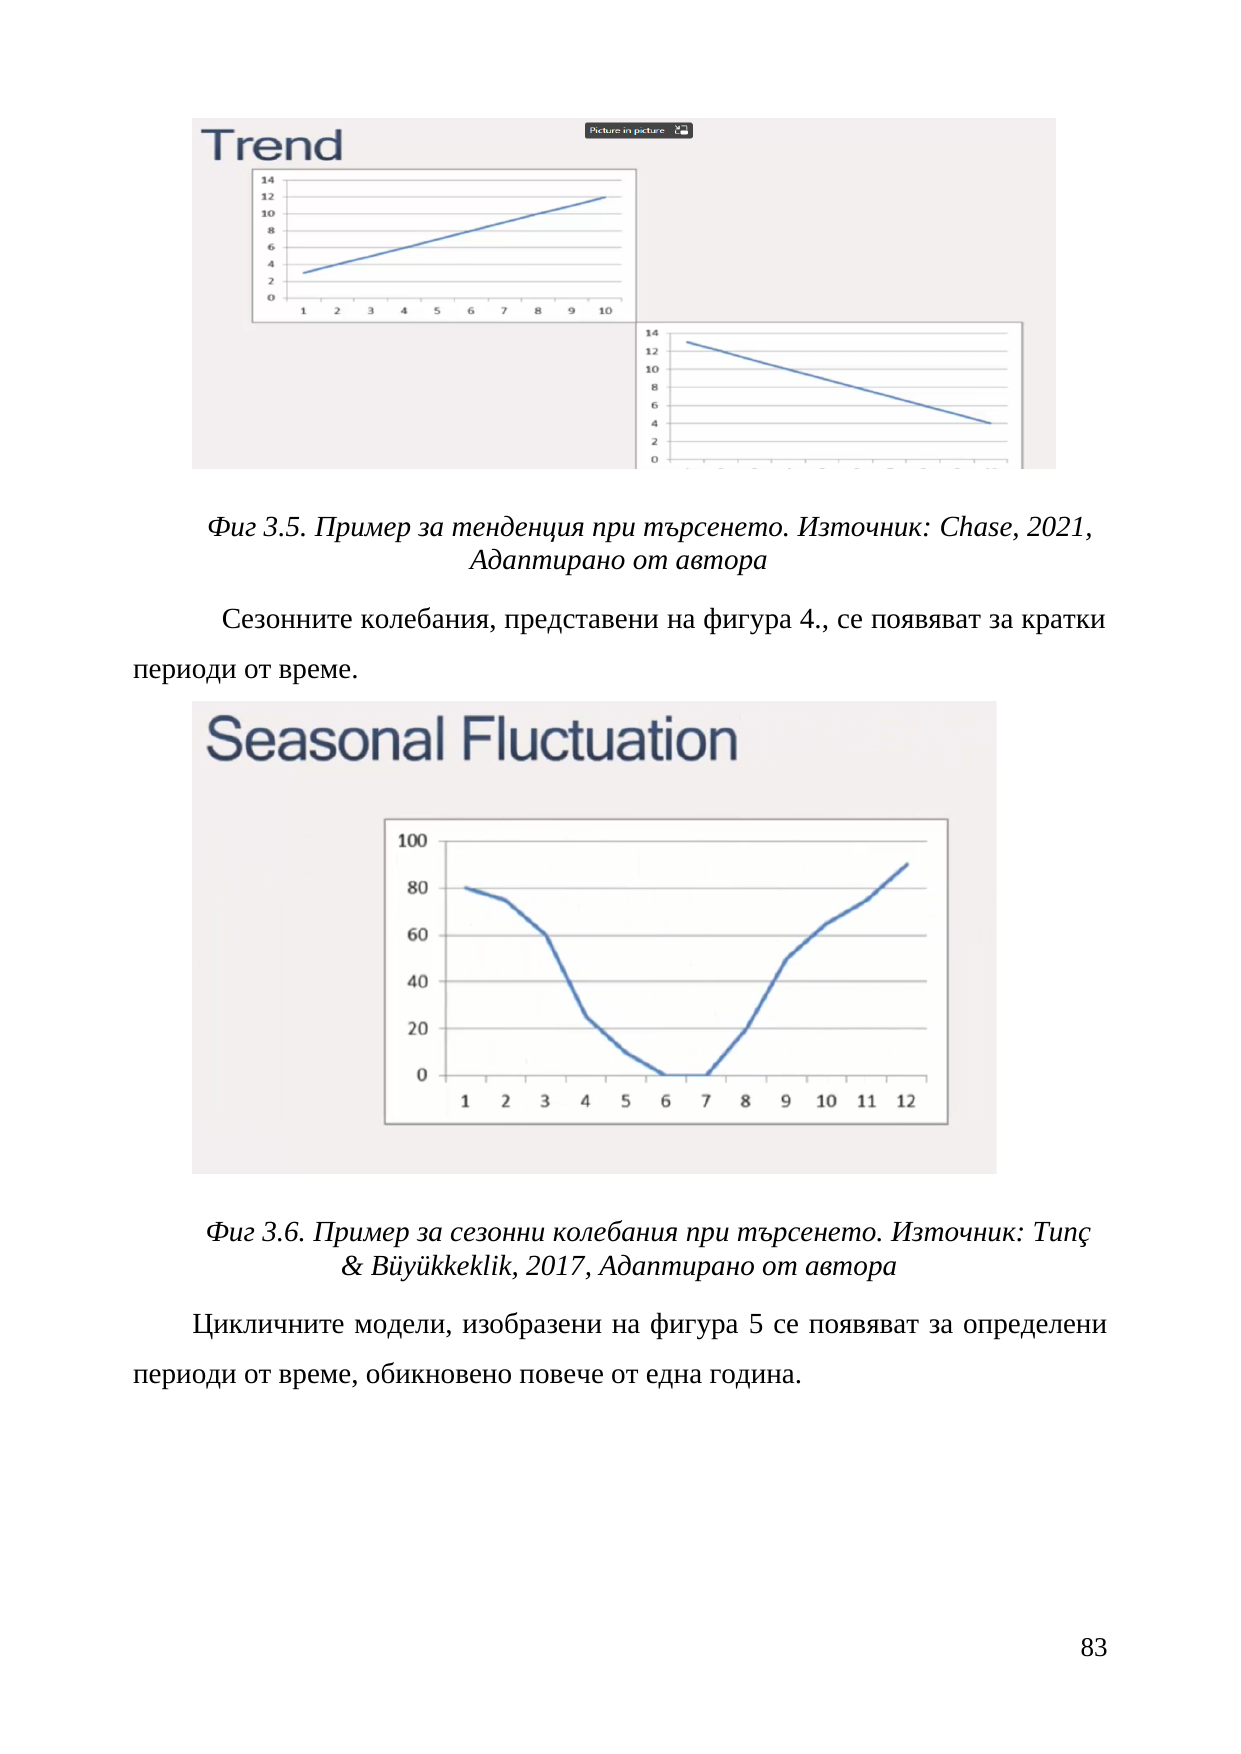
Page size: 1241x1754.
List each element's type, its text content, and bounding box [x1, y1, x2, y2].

text Цикличните модели, изобразени на фигура 5 се появяват за определени периоди от време, обикновено повече от една година. [133, 1306, 1107, 1390]
picture [192, 701, 997, 1174]
picture [192, 118, 1056, 469]
text Сезонните колебания, представени на фигура 4., се появяват за кратки периоди от време. [133, 601, 1107, 684]
title Фиг 3.5. Пример за тенденция при търсенето. Източник: Chase, 2021, Адаптирано от автора [133, 509, 1107, 576]
title Фиг 3.6. Пример за сезонни колебания при търсенето. Източник: Tunç & Büyükkeklik, 2017, Адаптирано от автора [133, 1214, 1107, 1281]
